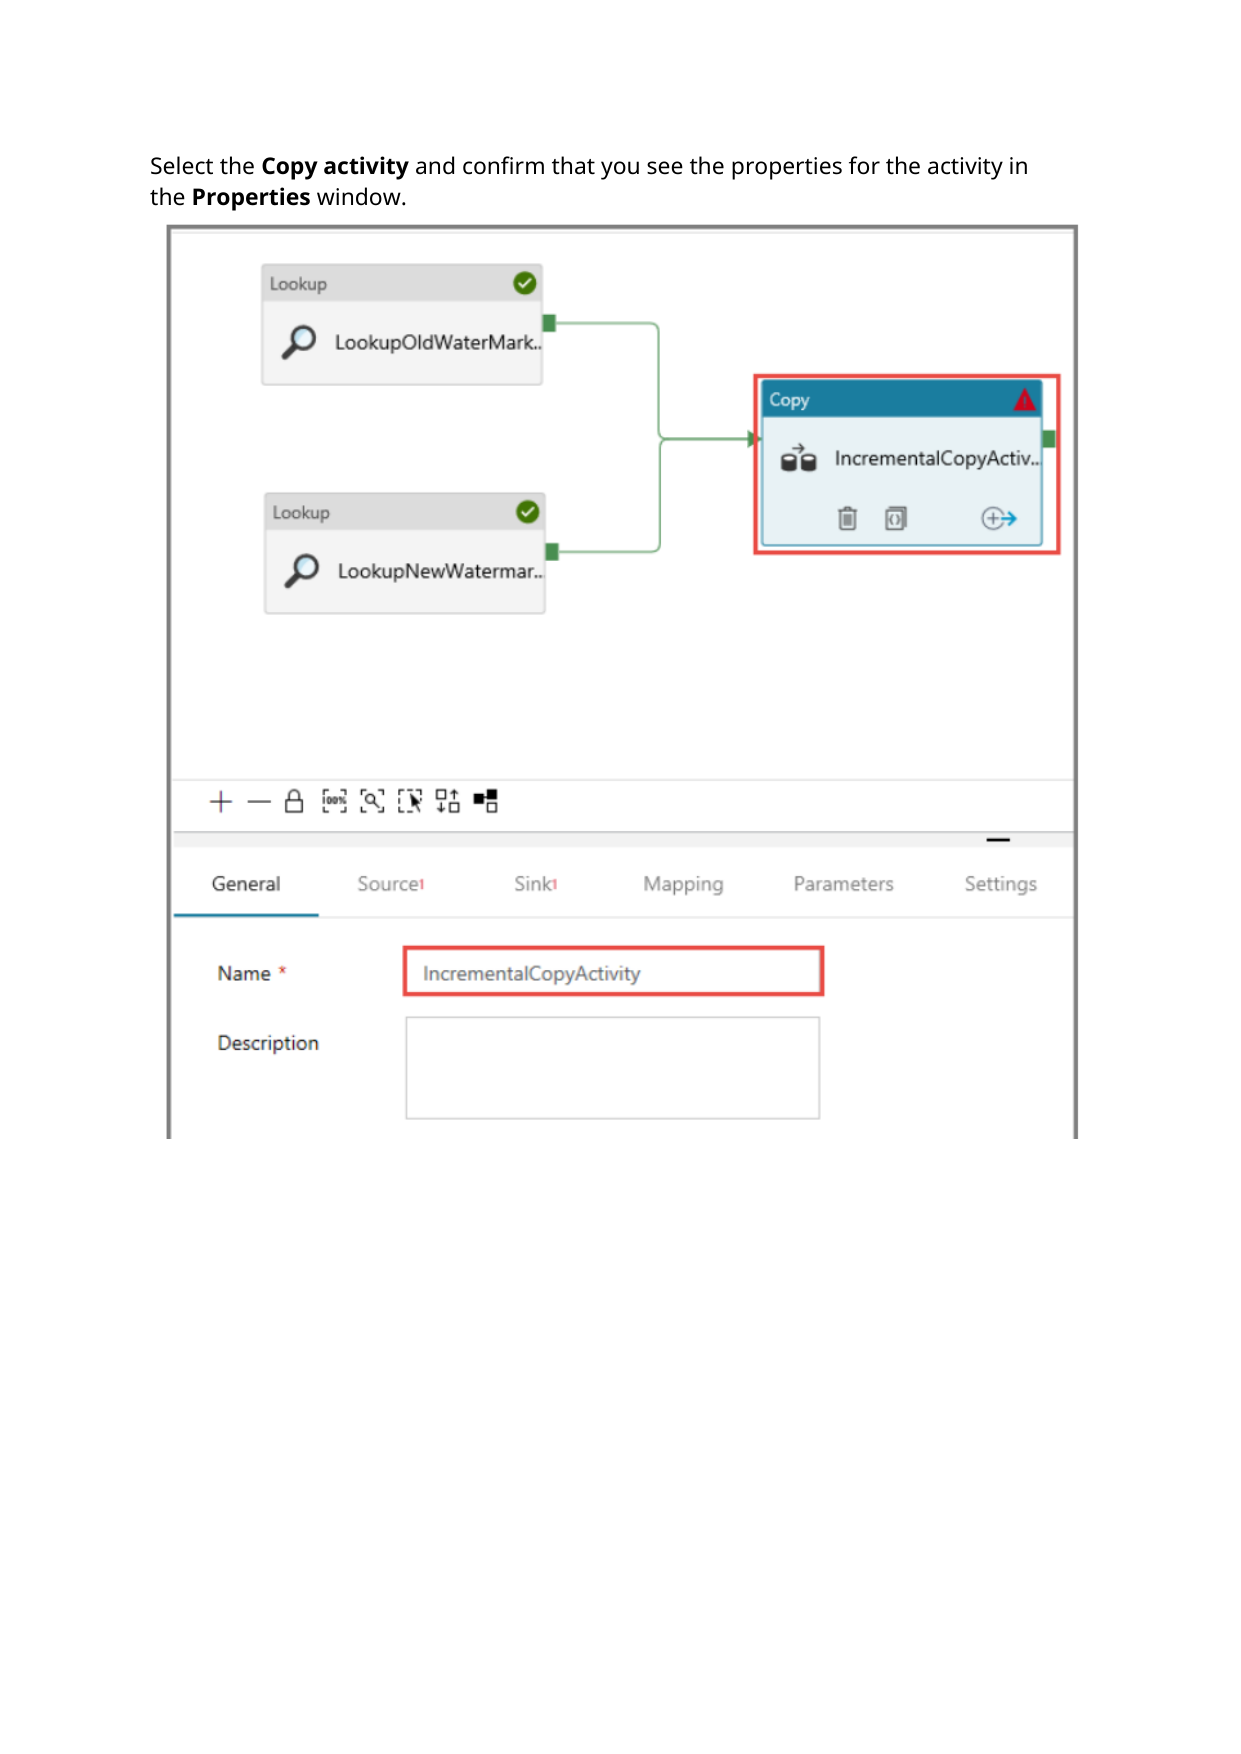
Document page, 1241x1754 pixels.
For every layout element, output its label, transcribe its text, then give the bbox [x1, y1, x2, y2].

text Select the Copy activity and confirm that you see the properties for the activity in the Properties window. [407, 150, 1090, 212]
picture [150, 212, 1091, 1139]
